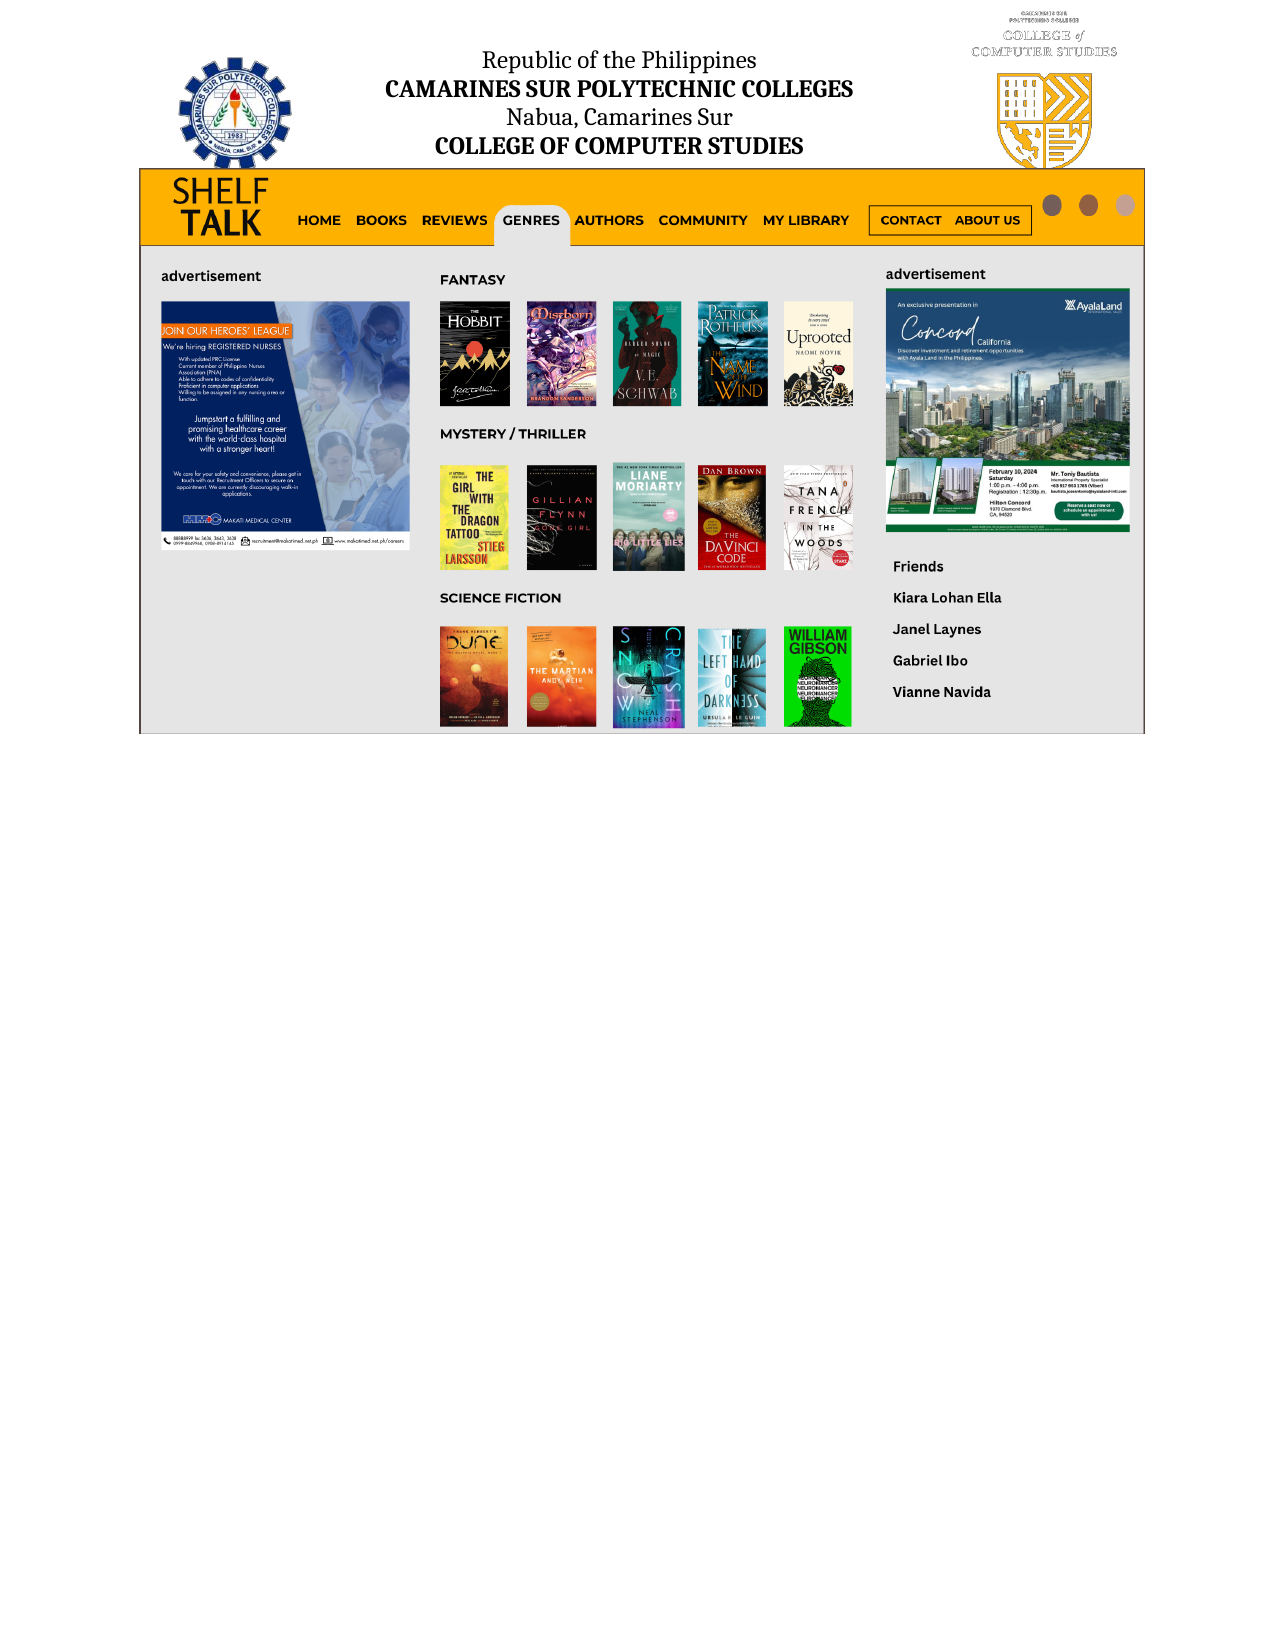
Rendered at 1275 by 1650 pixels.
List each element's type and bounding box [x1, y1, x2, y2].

picture [139, 0, 1145, 734]
